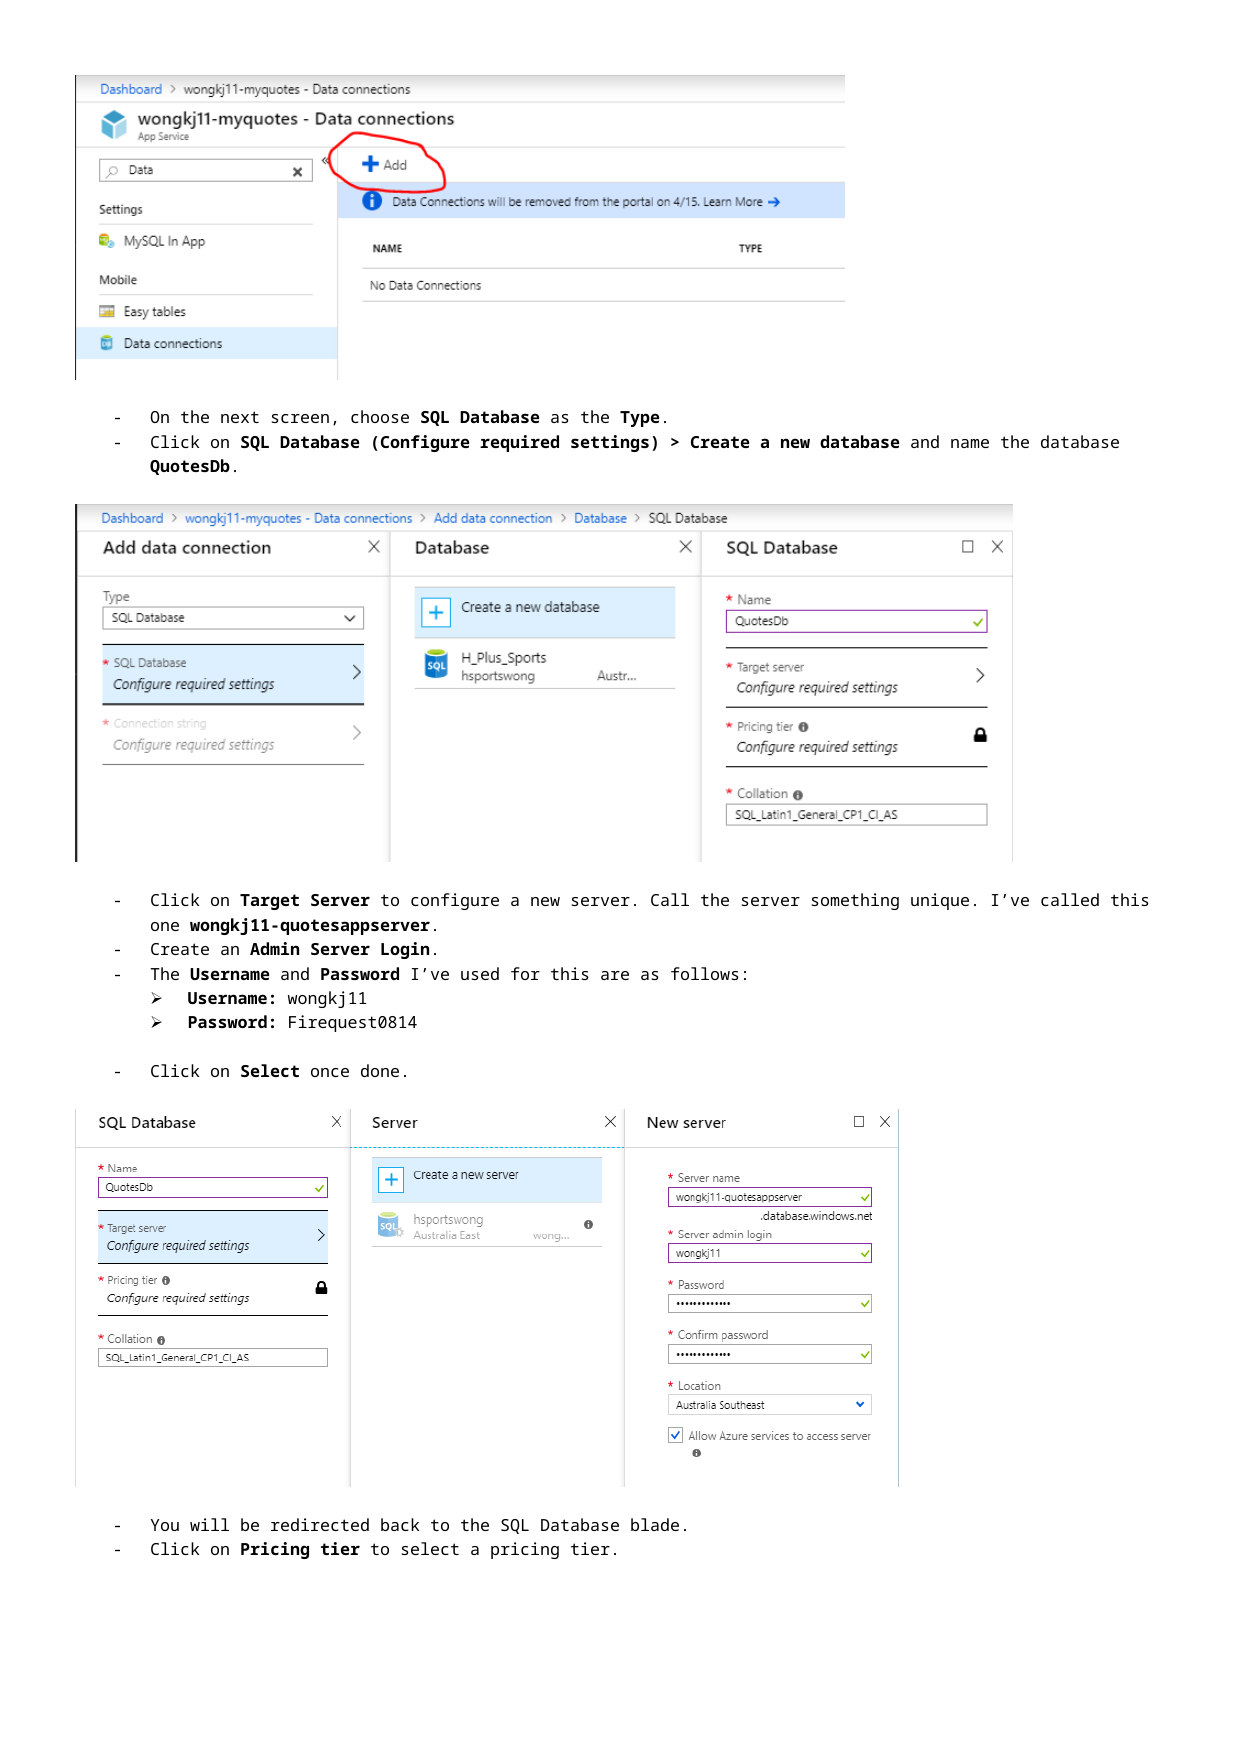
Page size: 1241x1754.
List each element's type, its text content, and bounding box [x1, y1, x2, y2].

list Click on Target Server to configure a new server. Call the server something unique. I’ve called this one wongkj11-quotesappserver. [112, 889, 1165, 936]
list The Username and Password I’ve used for this are as follows: [112, 962, 1165, 985]
picture [75, 75, 846, 380]
list You will be redirected back to the SQL Database blade. [112, 1513, 1165, 1536]
list Click on SQL Database (Configure required settings) > Create a new database and name the database QuotesDb. [112, 431, 1165, 478]
list Click on Pricing tier to select a pricing tier. [112, 1538, 1165, 1561]
picture [75, 1109, 899, 1487]
list Password: Firequest0814 [150, 1011, 1165, 1034]
list Username: wongkj11 [150, 987, 1165, 1009]
list Create an Admin Server Login. [112, 938, 1165, 960]
list On the next screen, choose SQL Database as the Type. [112, 406, 1165, 429]
picture [75, 504, 1013, 862]
list Click on Select once done. [112, 1060, 1165, 1083]
